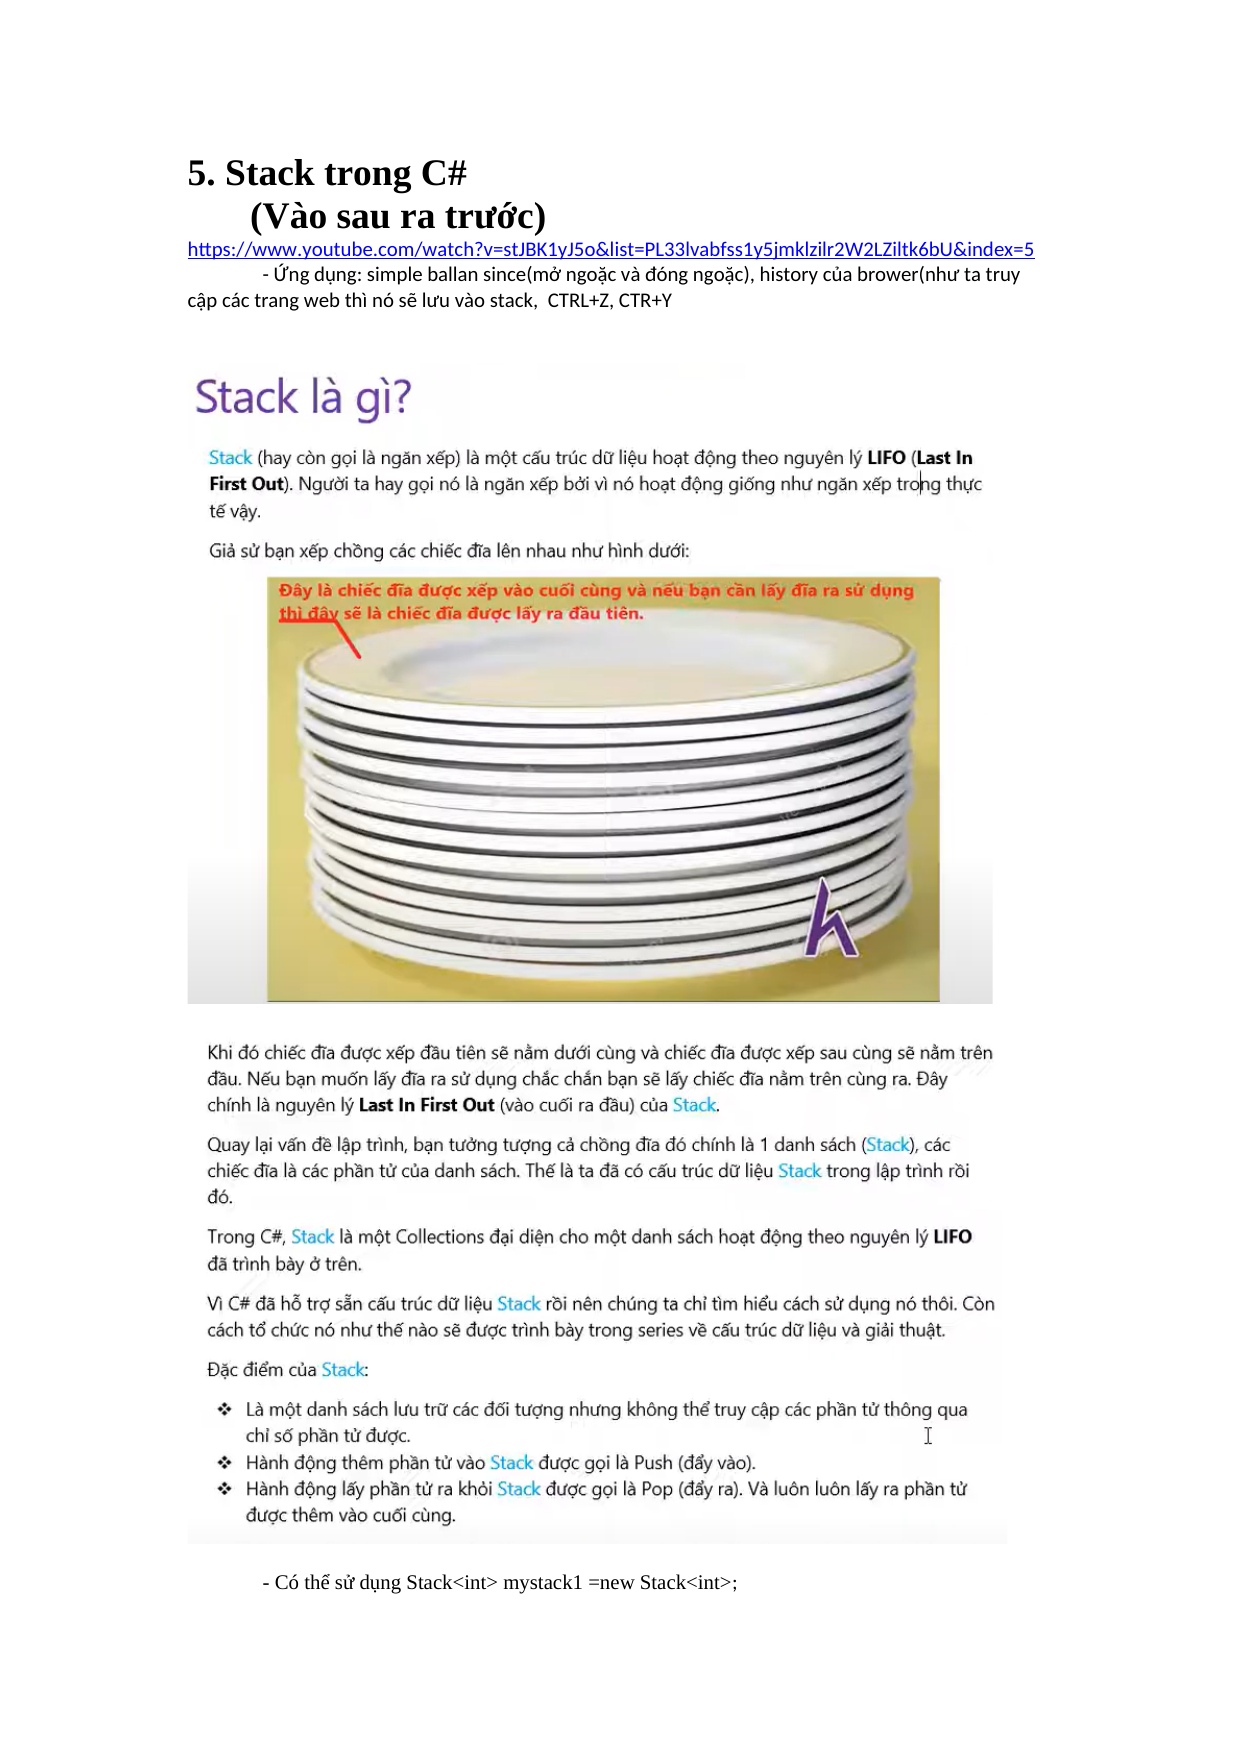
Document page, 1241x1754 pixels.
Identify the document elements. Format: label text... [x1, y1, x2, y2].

list - Ứng dụng: simple ballan since(mở ngoặc và đóng ngoặc), history của brower(như ta truy cập các trang web thì nó sẽ lưu vào stack, CTRL+Z, CTR+Y [187, 262, 1053, 312]
list (Vào sau ra trước) [250, 193, 1053, 236]
list https://www.youtube.com/watch?v=stJBK1yJ5o&list=PL33lvabfss1y5jmklzilr2W2LZiltk6bU&index=5 [187, 236, 1053, 262]
list - Có thể sử dụng Stack<int> mystack1 =new Stack<int>; [187, 1569, 1053, 1595]
picture [187, 1029, 1008, 1544]
list Stack trong C# [187, 150, 1053, 193]
picture [187, 363, 993, 1004]
